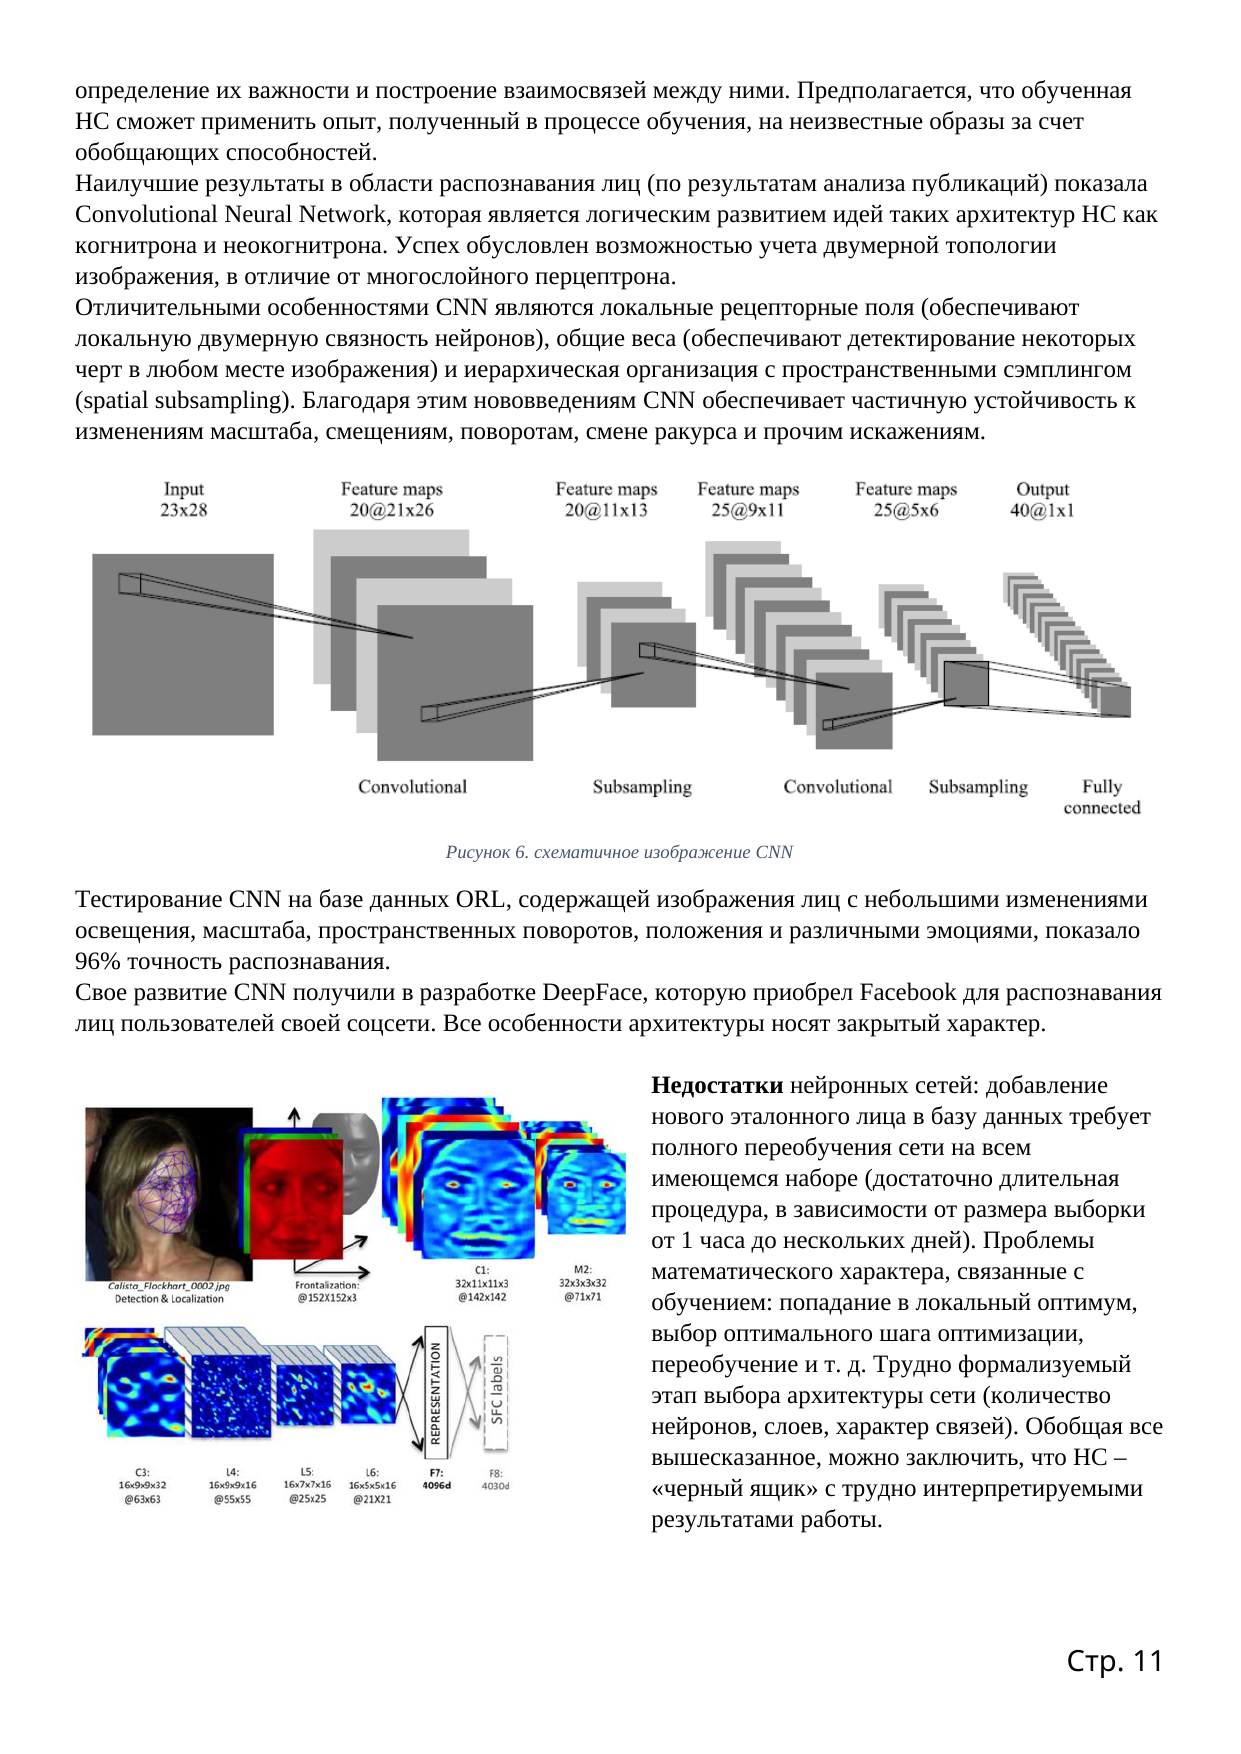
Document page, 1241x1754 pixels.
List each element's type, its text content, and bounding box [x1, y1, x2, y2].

picture [75, 447, 1166, 839]
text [75, 75, 1165, 445]
text Тестирование CNN на базе данных ORL, содержащей изображения лиц с небольшими изменениями освещения, масштаба, пространственных поворотов, положения и различными эмоциями, показало 96% точность распознавания. Свое развитие CNN получили в разработке DeepFace, которую приобрел Facebook для распознавания лиц пользователей своей соцсети. Все особенности архитектуры носят закрытый характер. [75, 884, 1165, 1037]
picture [75, 1091, 633, 1515]
